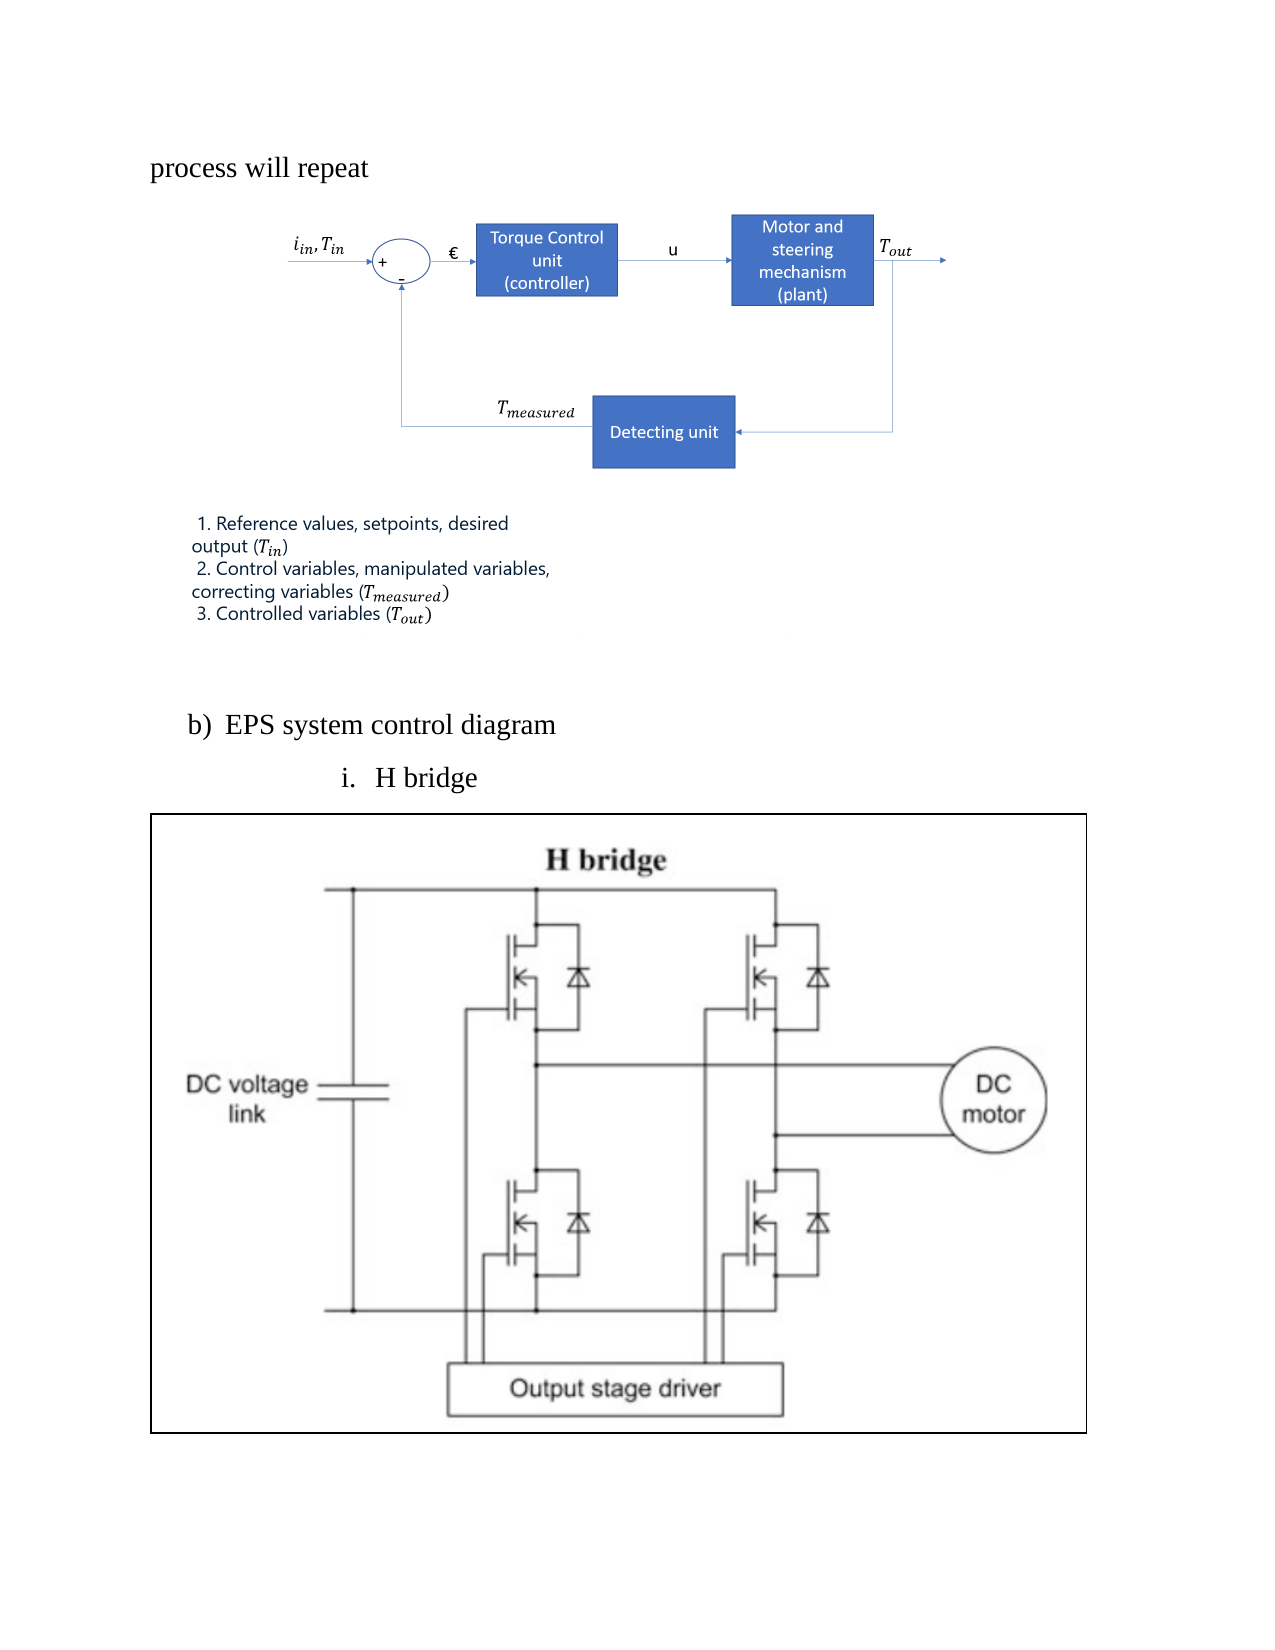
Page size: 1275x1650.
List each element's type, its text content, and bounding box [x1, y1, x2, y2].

list H bridge [356, 760, 1125, 793]
picture [150, 186, 1006, 636]
list EPS system control diagram [187, 707, 1125, 741]
picture [152, 815, 1086, 1432]
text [150, 150, 1125, 635]
